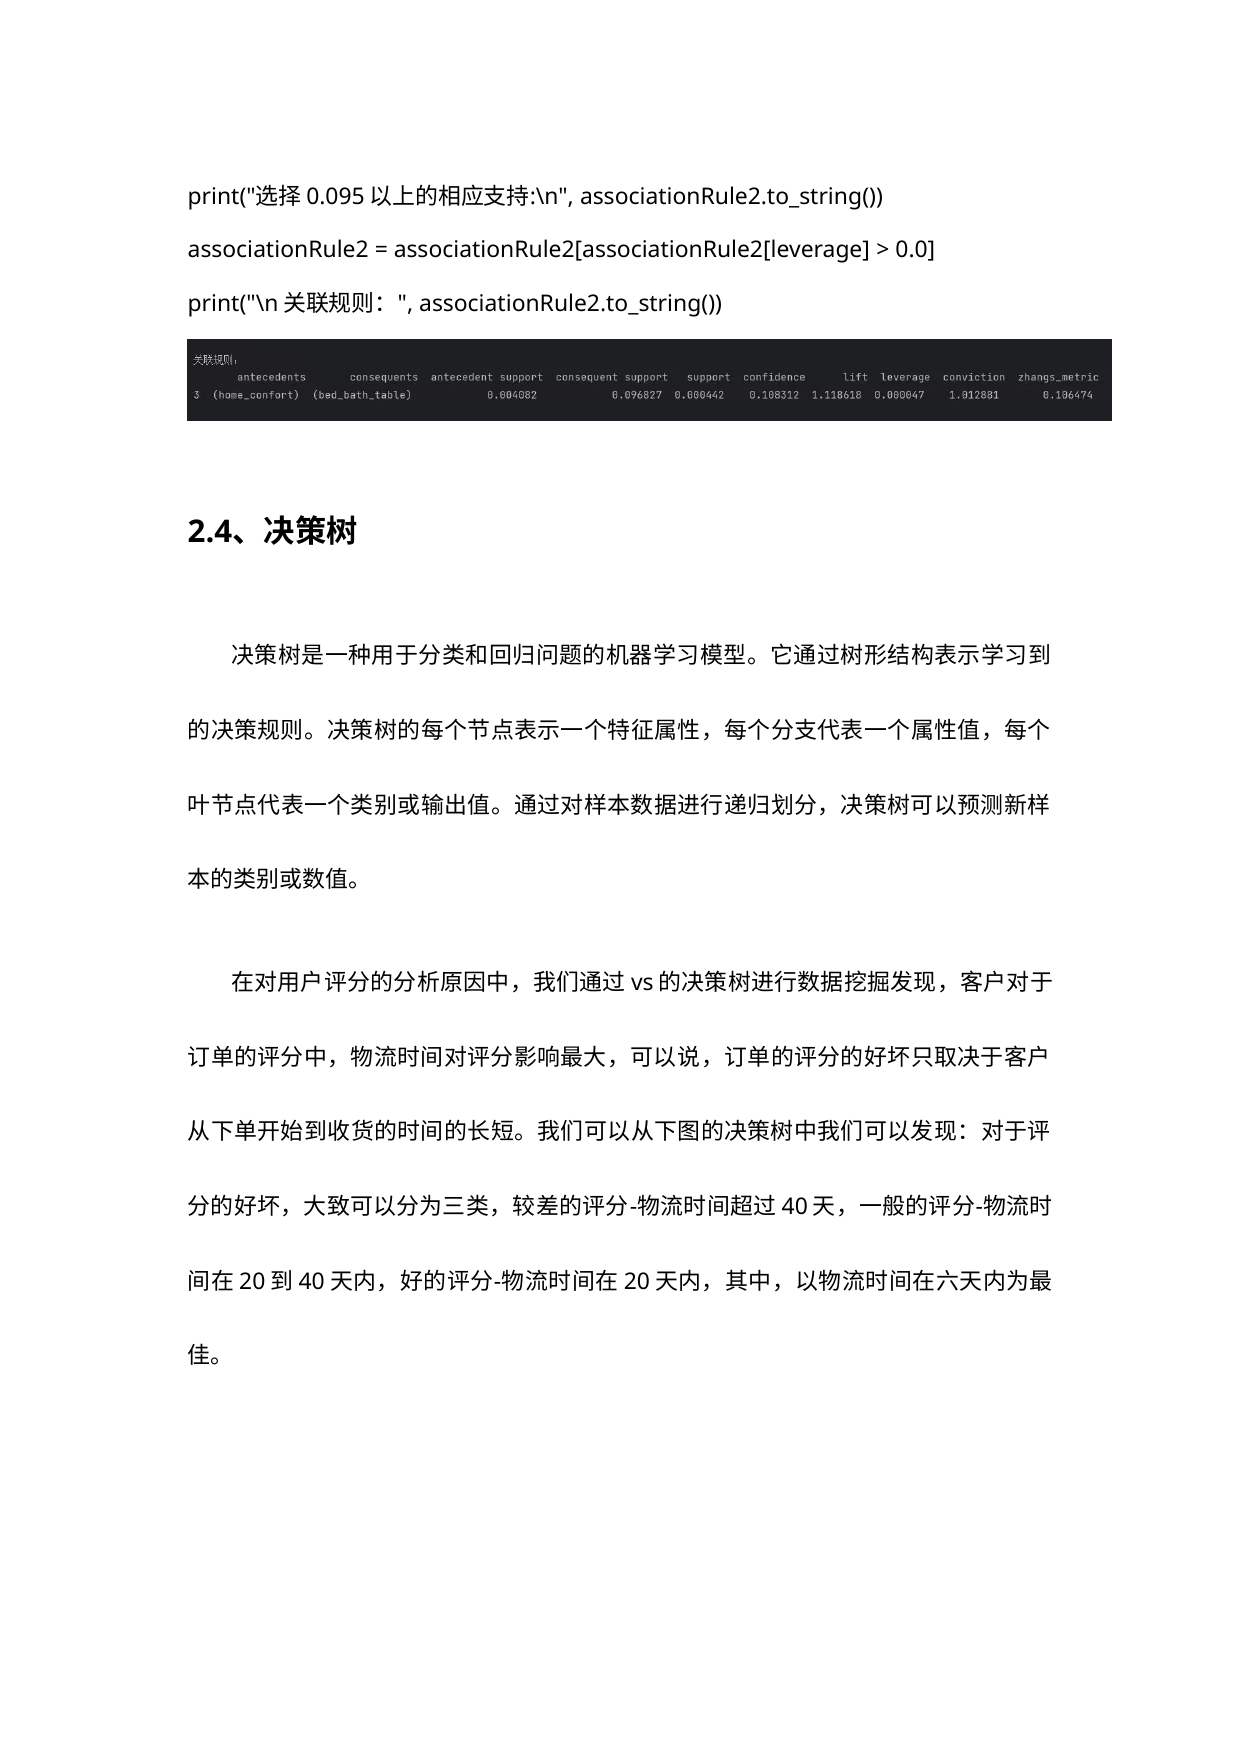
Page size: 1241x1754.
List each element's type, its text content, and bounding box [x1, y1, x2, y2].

subtitle 2.4、决策树 [187, 496, 1053, 561]
text associationRule2 = associationRule2[associationRule2[leverage] > 0.0] [187, 232, 1053, 264]
text 在对用户评分的分析原因中，我们通过vs的决策树进行数据挖掘发现，客户对于订单的评分中，物流时间对评分影响最大，可以说，订单的评分的好坏只取决于客户从下单开始到收货的时间的长短。我们可以从下图的决策树中我们可以发现：对于评分的好坏，大致可以分为三类，较差的评分-物流时间超过40天，一般的评分-物流时间在20到40天内，好的评分-物流时间在20天内，其中，以物流时间在六天内为最佳。 [187, 948, 1053, 1386]
text print("选择0.095以上的相应支持:\n", associationRule2.to_string()) [187, 162, 1053, 227]
picture [187, 339, 1112, 421]
text 决策树是一种用于分类和回归问题的机器学习模型。它通过树形结构表示学习到的决策规则。决策树的每个节点表示一个特征属性，每个分支代表一个属性值，每个叶节点代表一个类别或输出值。通过对样本数据进行递归划分，决策树可以预测新样本的类别或数值。 [187, 621, 1053, 911]
text print("\n关联规则：", associationRule2.to_string()) [187, 269, 1053, 334]
